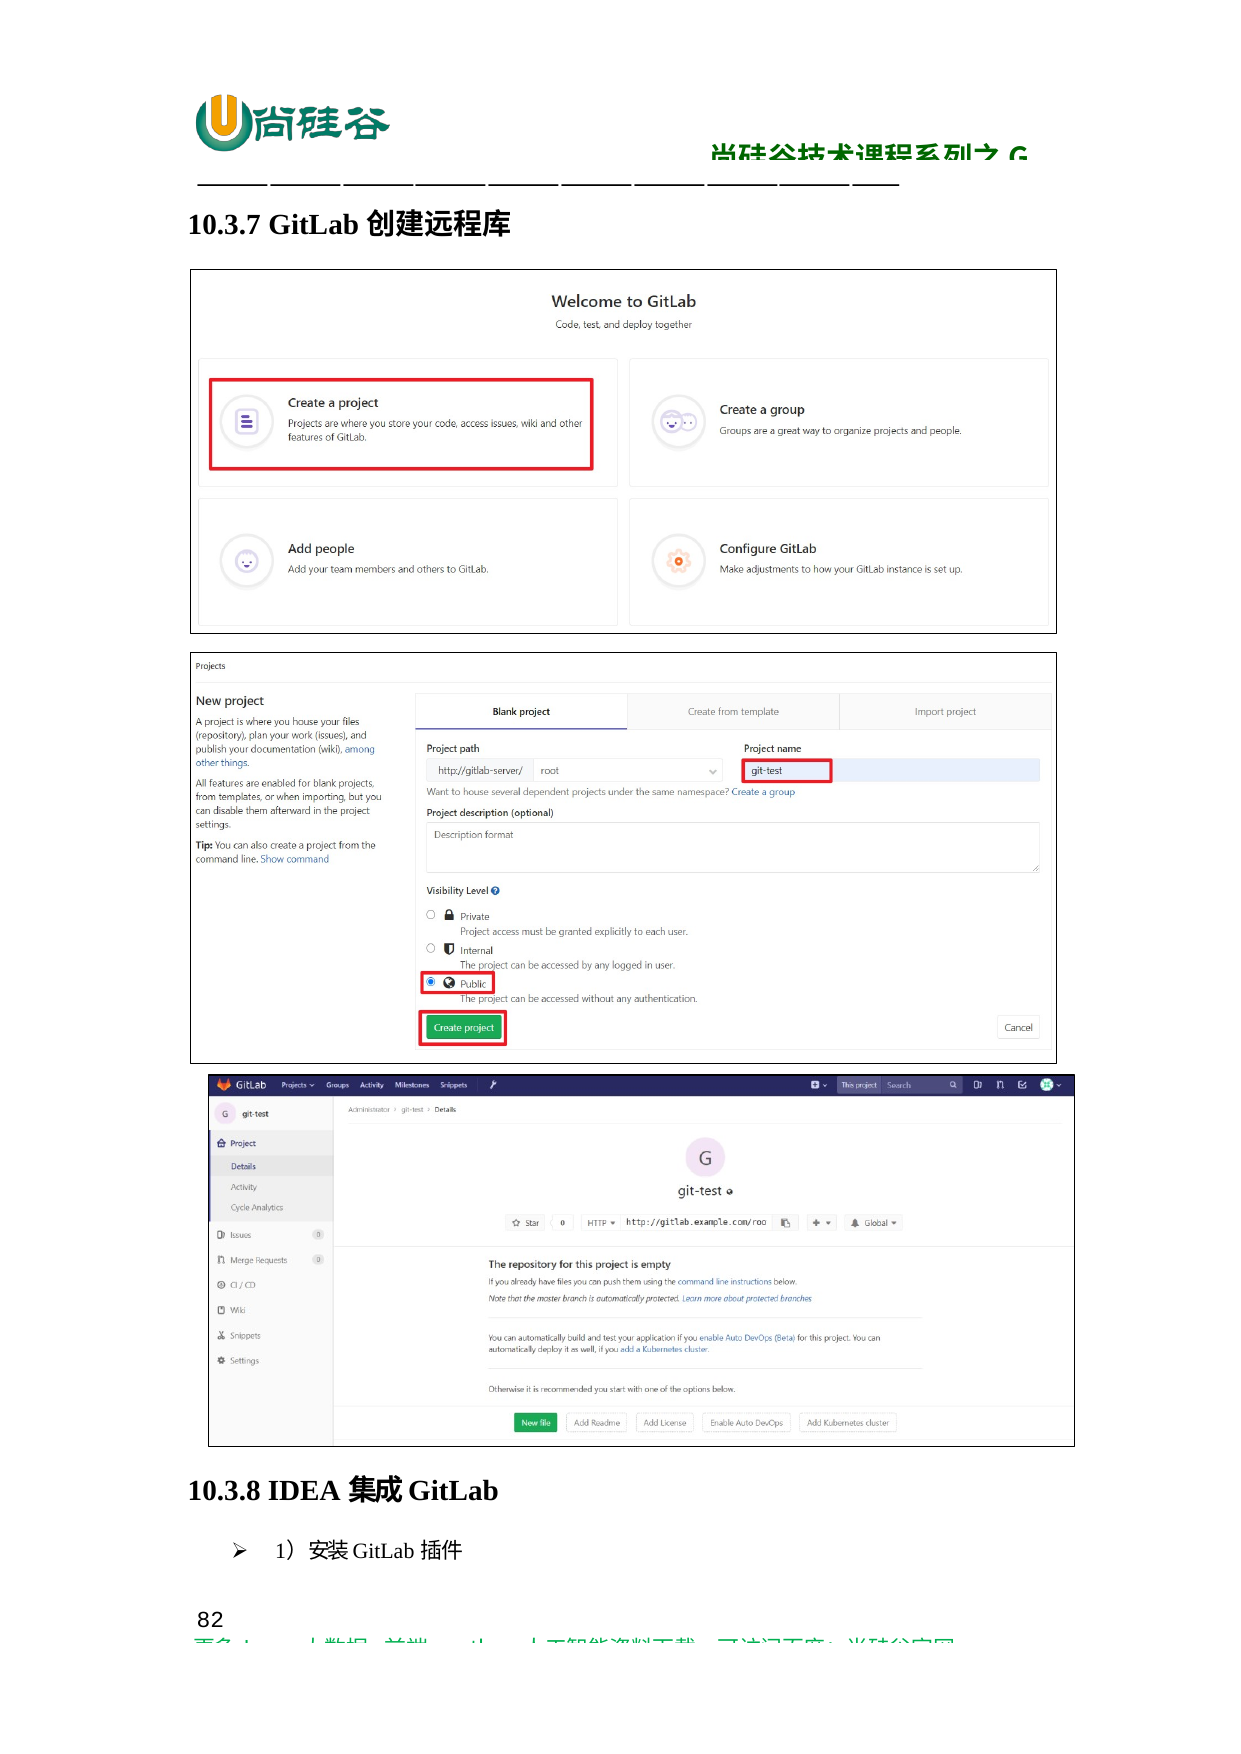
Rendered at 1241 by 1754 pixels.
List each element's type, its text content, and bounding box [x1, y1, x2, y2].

list IDEA 集成 GitLab [187, 1466, 1076, 1509]
subtitle GitLab 创建远程库 [187, 200, 1076, 242]
picture [195, 662, 1052, 1050]
picture [198, 294, 1049, 626]
picture [209, 1076, 1074, 1446]
picture [187, 88, 395, 157]
list 1）安装 GitLab 插件 [231, 1533, 1076, 1565]
